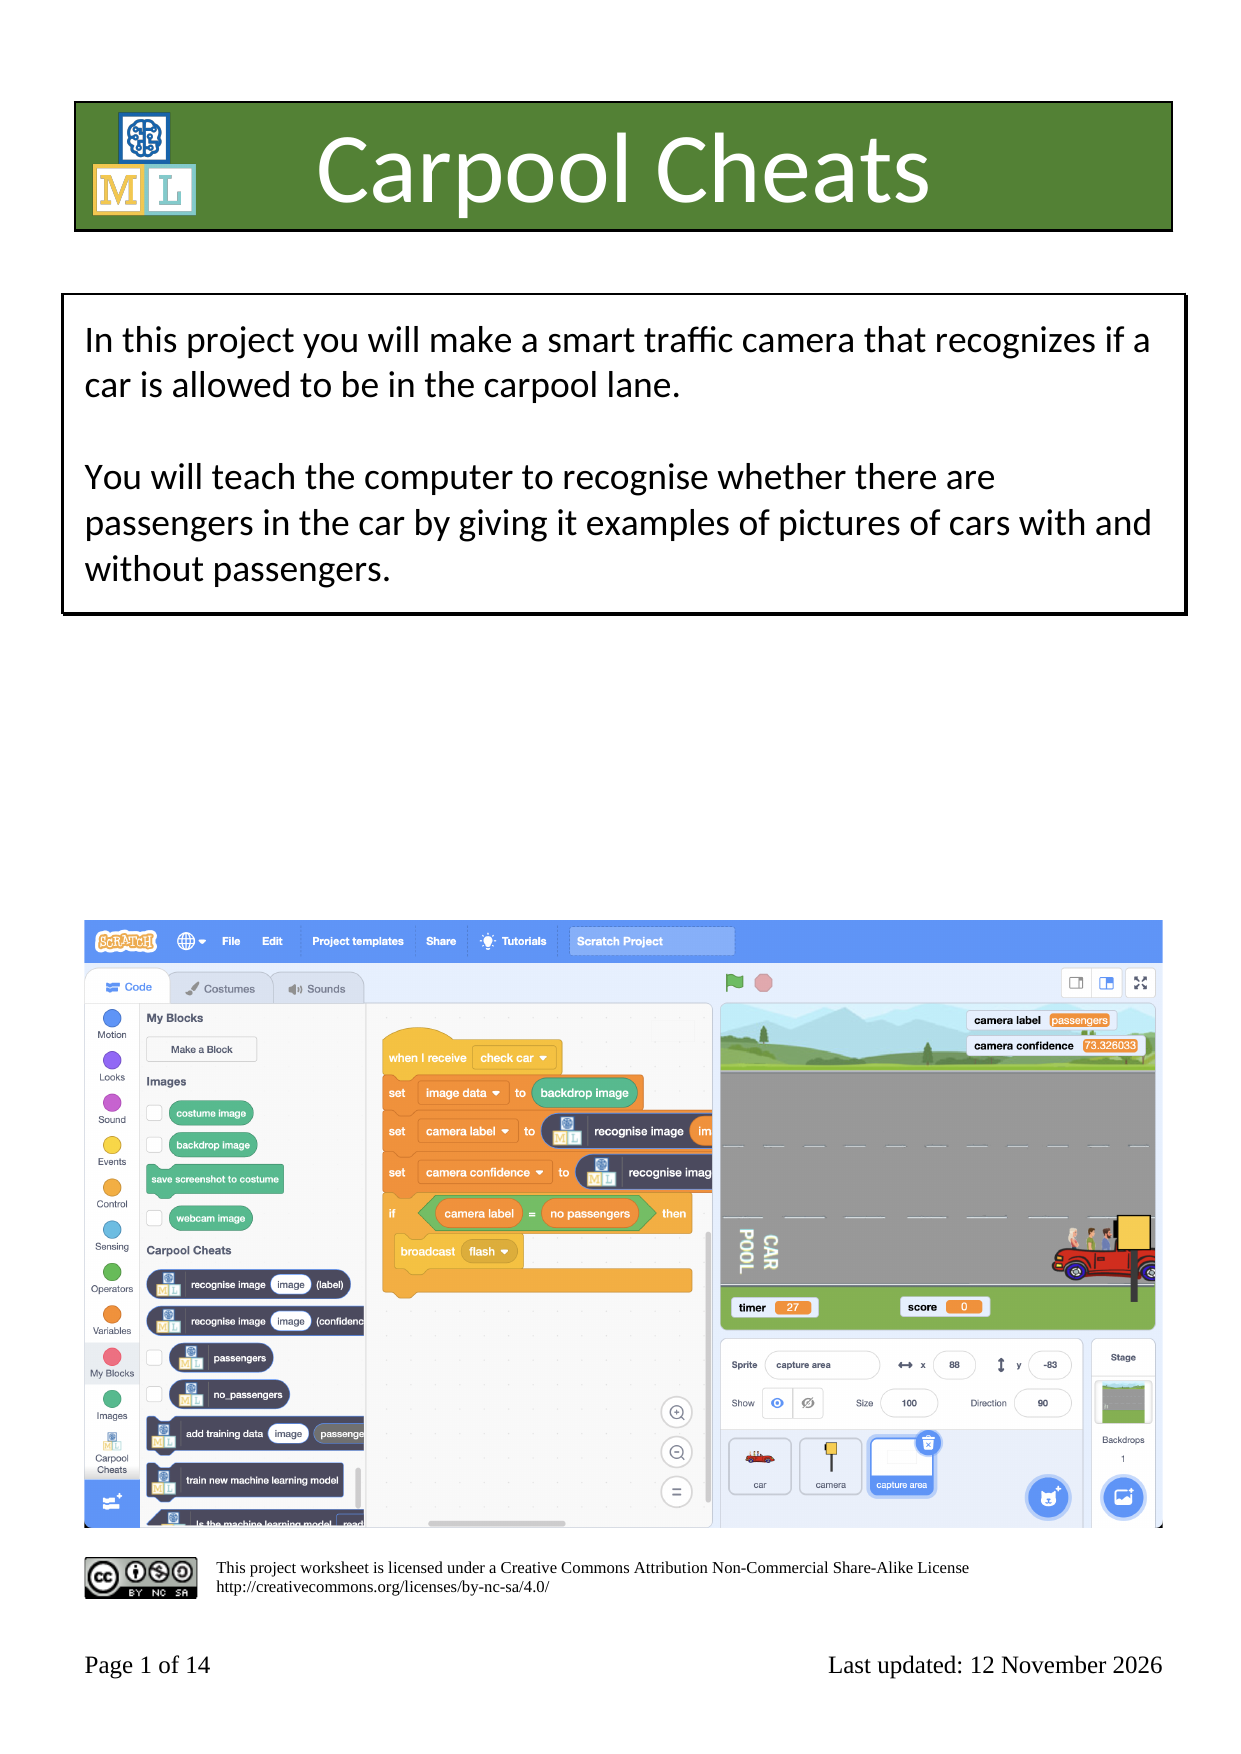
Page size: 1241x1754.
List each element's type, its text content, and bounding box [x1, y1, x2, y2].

text In this project you will make a smart traffic camera that recognizes if a car is allowed to be in the carpool lane. [64, 295, 1184, 407]
picture [84, 920, 1163, 1528]
text Carpool Cheats [219, 103, 1171, 229]
picture [70, 88, 219, 237]
text This project worksheet is licensed under a Creative Commons Attribution Non-Commercial Share-Alike License [198, 1558, 1163, 1577]
picture [84, 1557, 198, 1599]
text http://creativecommons.org/licenses/by-nc-sa/4.0/ [198, 1577, 1163, 1596]
text You will teach the computer to recognise whether there are passengers in the car by giving it examples of pictures of cars with and without passengers. [64, 430, 1184, 612]
